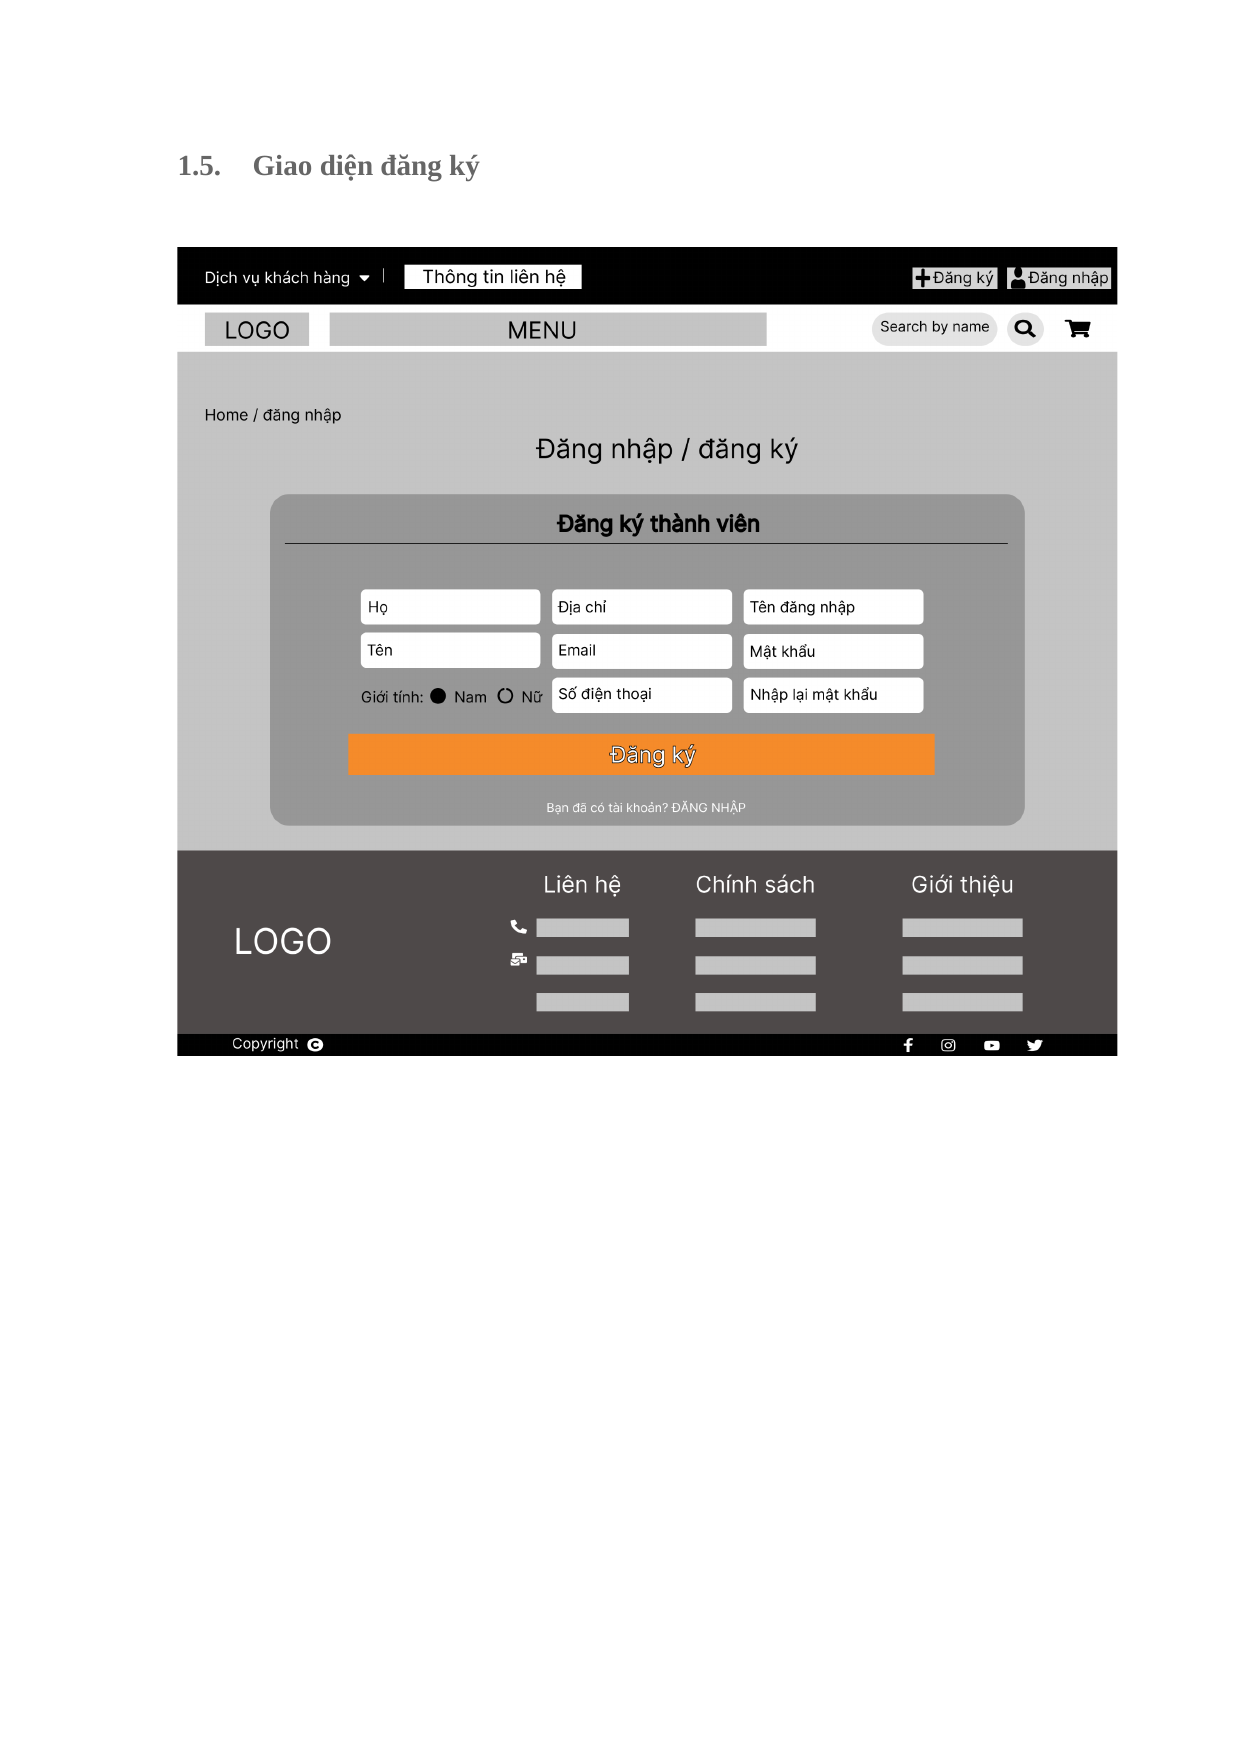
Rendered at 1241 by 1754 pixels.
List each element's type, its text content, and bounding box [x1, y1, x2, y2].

subtitle Giao diện đăng ký [177, 148, 1122, 181]
picture [177, 247, 1118, 1056]
